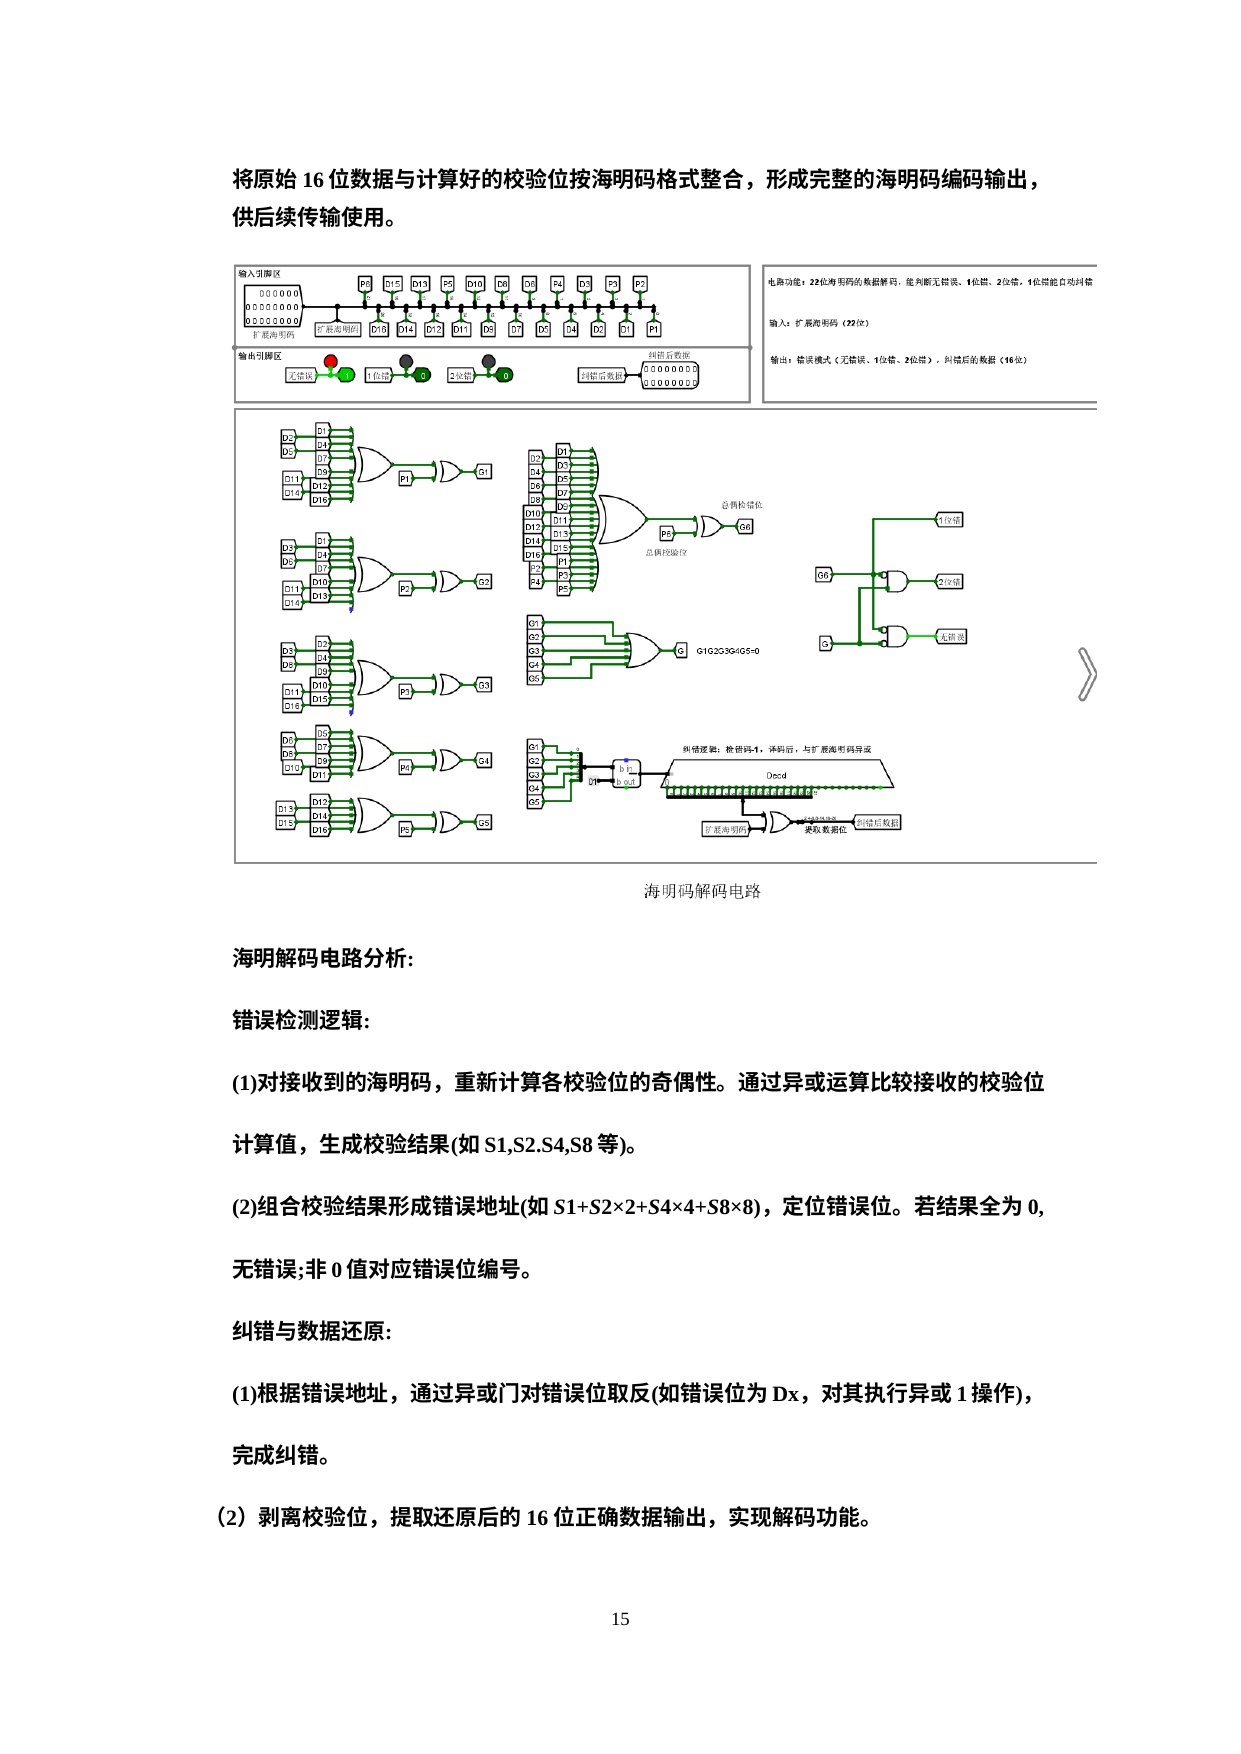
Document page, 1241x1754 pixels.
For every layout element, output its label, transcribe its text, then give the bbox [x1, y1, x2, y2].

text (1)根据错误地址，通过异或门对错误位取反(如错误位为Dx，对其执行异或1操作)， [232, 1376, 1053, 1408]
text 计算值，生成校验结果(如S1,S2.S4,S8等)。 [232, 1127, 1053, 1159]
text 错误检测逻辑: [232, 1002, 1053, 1035]
picture [231, 261, 1097, 905]
text (1)对接收到的海明码，重新计算各校验位的奇偶性。通过异或运算比较接收的校验位 [232, 1064, 1053, 1097]
text （2）剥离校验位，提取还原后的 16 位正确数据输出，实现解码功能。 [187, 1500, 1053, 1532]
text 纠错与数据还原: [232, 1313, 1053, 1346]
text 将原始16位数据与计算好的校验位按海明码格式整合，形成完整的海明码编码输出，供后续传输使用。 [232, 162, 1053, 232]
text 完成纠错。 [232, 1438, 1053, 1470]
text (2)组合校验结果形成错误地址(如S1​+S2​×2+S4​×4+S8​×8)，定位错误位。若结果全为0, [232, 1189, 1053, 1221]
text 无错误;非0值对应错误位编号。 [232, 1251, 1053, 1284]
text 海明解码电路分析: [232, 940, 1053, 973]
